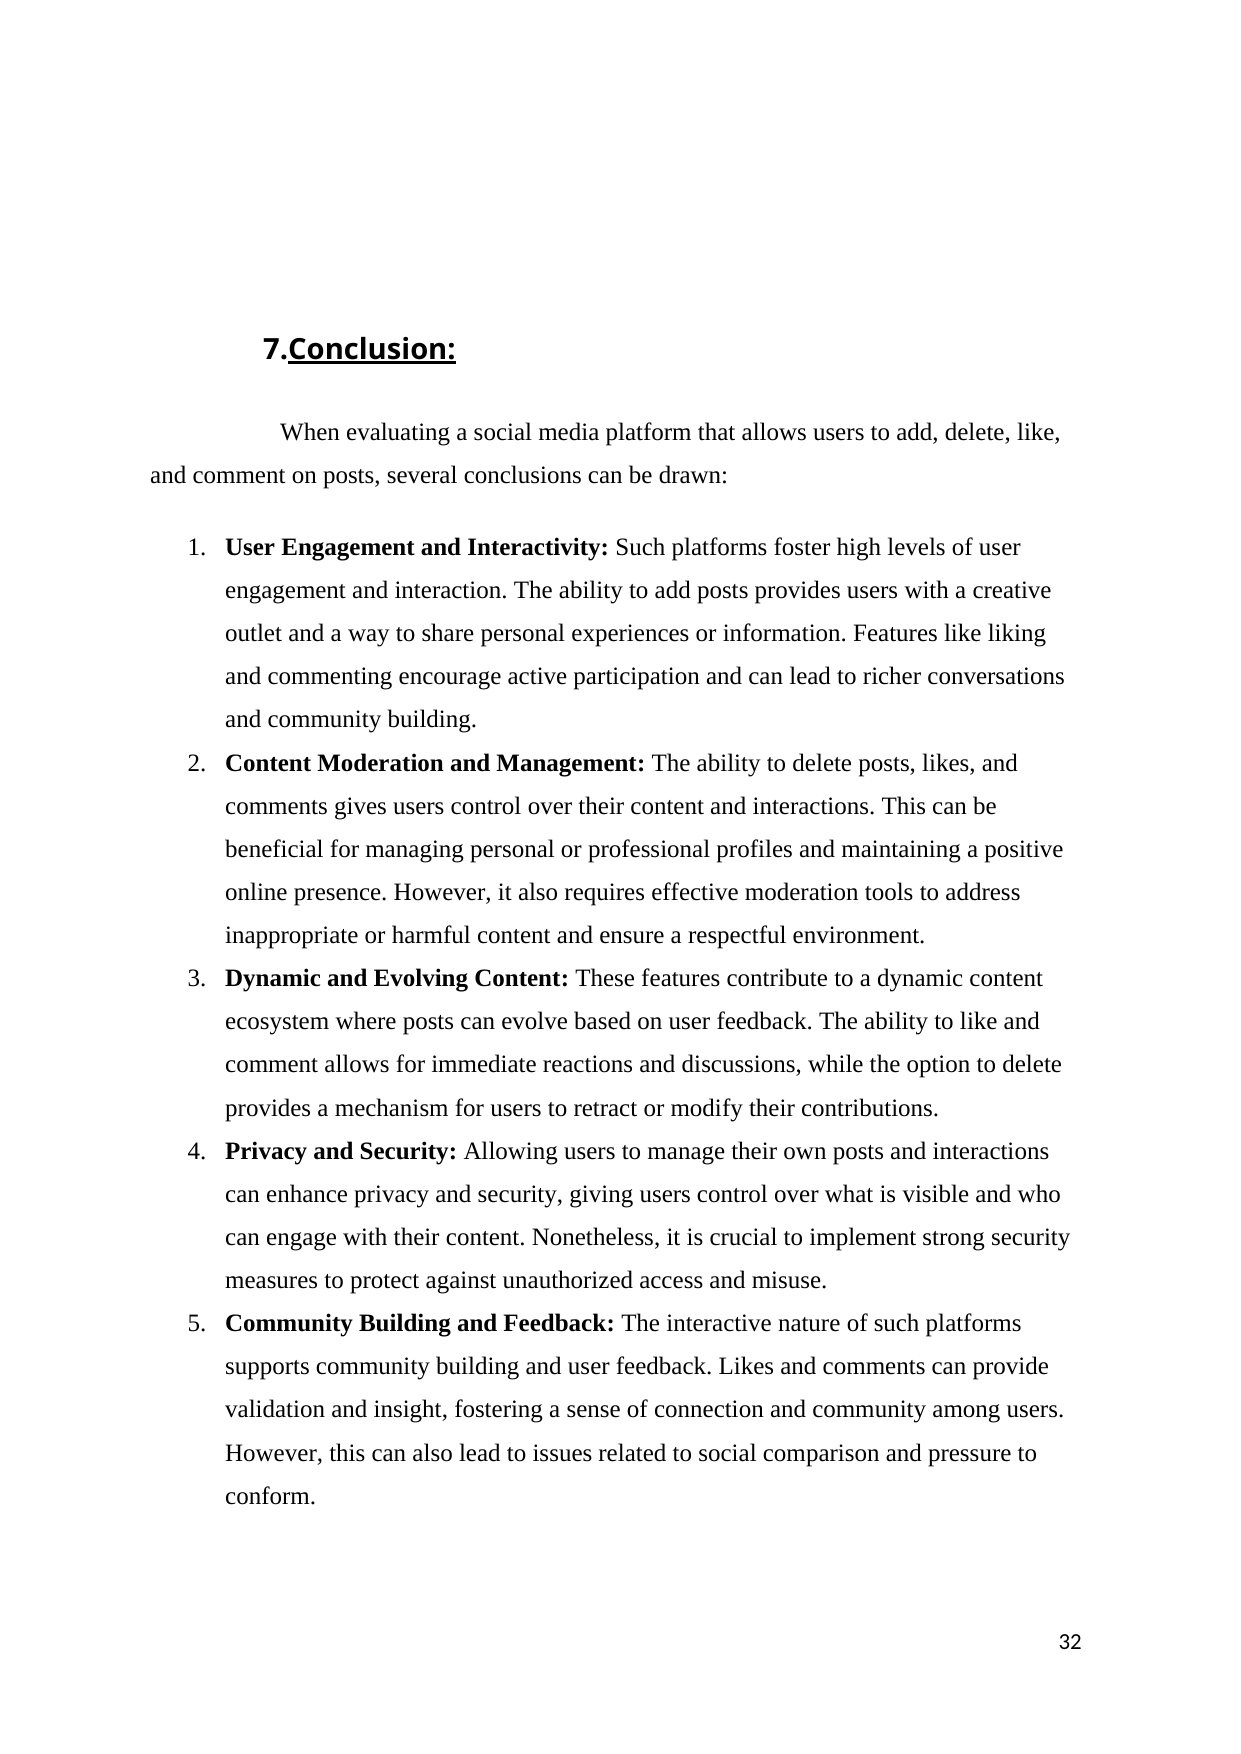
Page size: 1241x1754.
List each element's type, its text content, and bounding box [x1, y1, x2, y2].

text When evaluating a social media platform that allows users to add, delete, like, and comment on posts, several conclusions can be drawn: [150, 417, 1081, 488]
text 7.Conclusion: [150, 328, 1081, 368]
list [187, 1425, 1081, 1540]
list Privacy and Security: Allowing users to manage their own posts and interactions can enhance privacy and security, giving users control over what is visible and who can engage with their content. Nonetheless, it is crucial to implement strong security measures to protect against unauthorized access and misuse. [187, 1223, 1081, 1381]
list User Engagement and Interactivity: Such platforms foster high levels of user engagement and interaction. The ability to add posts provides users with a creative outlet and a way to share personal experiences or information. Features like liking and commenting encourage active participation and can lead to richer conversations and community building. [187, 532, 1081, 733]
list Content Moderation and Management: The ability to delete posts, likes, and comments gives users control over their content and interactions. This can be beneficial for managing personal or professional profiles and maintaining a positive online presence. However, it also requires effective moderation tools to address inappropriate or harmful content and ensure a respectful environment. [187, 777, 1081, 978]
list Dynamic and Evolving Content: These features contribute to a dynamic content ecosystem where posts can evolve based on user feedback. The ability to like and comment allows for immediate reactions and discussions, while the option to delete provides a mechanism for users to retract or modify their contributions. [187, 1022, 1081, 1180]
